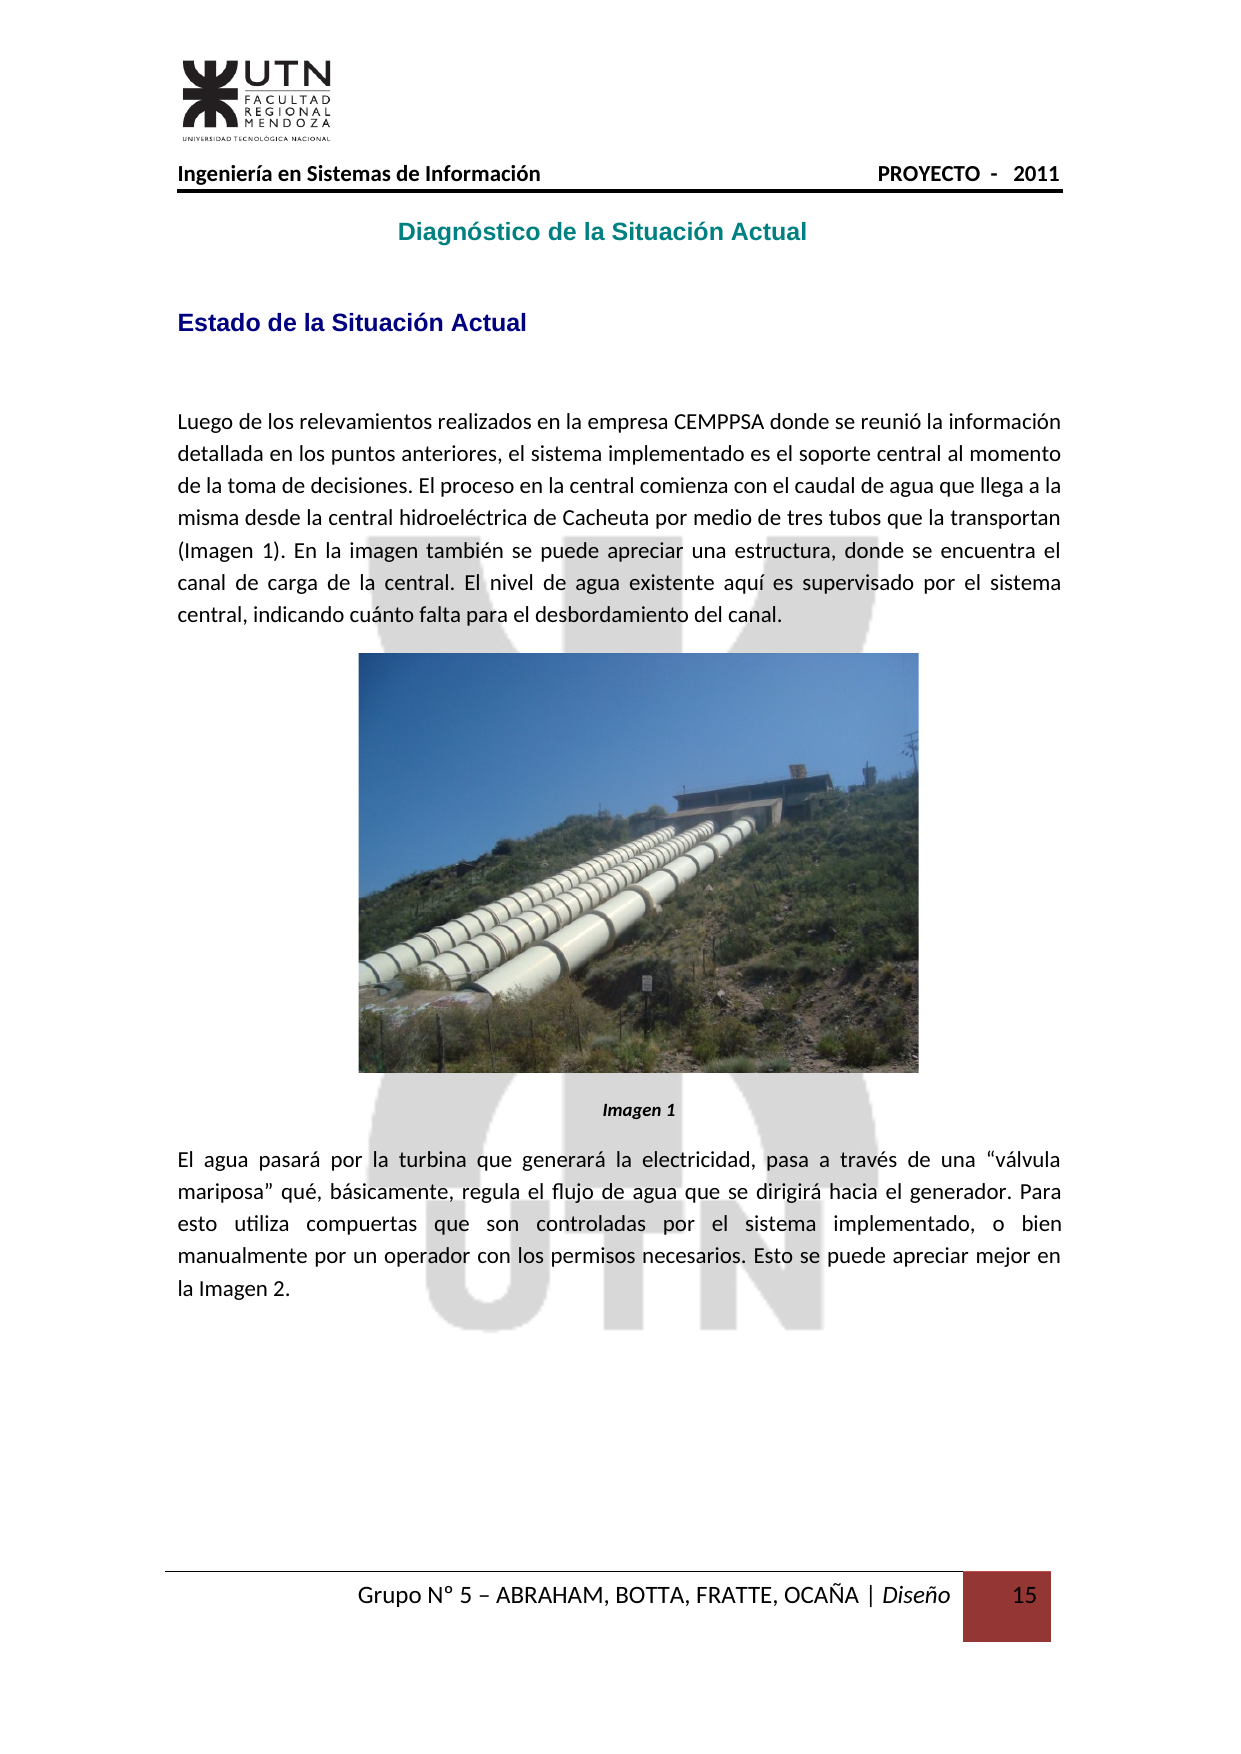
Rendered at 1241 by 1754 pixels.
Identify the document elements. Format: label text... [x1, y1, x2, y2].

subtitle Diagnóstico de la Situación Actual [177, 217, 1028, 246]
text Luego de los relevamientos realizados en la empresa CEMPPSA donde se reunió la información detallada en los puntos anteriores, el sistema implementado es el soporte central al momento de la toma de decisiones. El proceso en la central comienza con el caudal de agua que llega a la misma desde la central hidroeléctrica de Cacheuta por medio de tres tubos que la transportan (Imagen 1). En la imagen también se puede apreciar una estructura, donde se encuentra el canal de carga de la central. El nivel de agua existente aquí es supervisado por el sistema central, indicando cuánto falta para el desbordamiento del canal. [177, 407, 1063, 628]
subtitle Estado de la Situación Actual [177, 308, 1028, 337]
picture [177, 59, 334, 147]
text Imagen 1 [177, 1098, 1063, 1121]
picture [358, 653, 919, 1073]
text El agua pasará por la turbina que generará la electricidad, pasa a través de una “válvula mariposa” qué, básicamente, regula el flujo de agua que se dirigirá hacia el generador. Para esto utiliza compuertas que son controladas por el sistema implementado, o bien manualmente por un operador con los permisos necesarios. Esto se puede apreciar mejor en la Imagen 2. [177, 1145, 1063, 1302]
